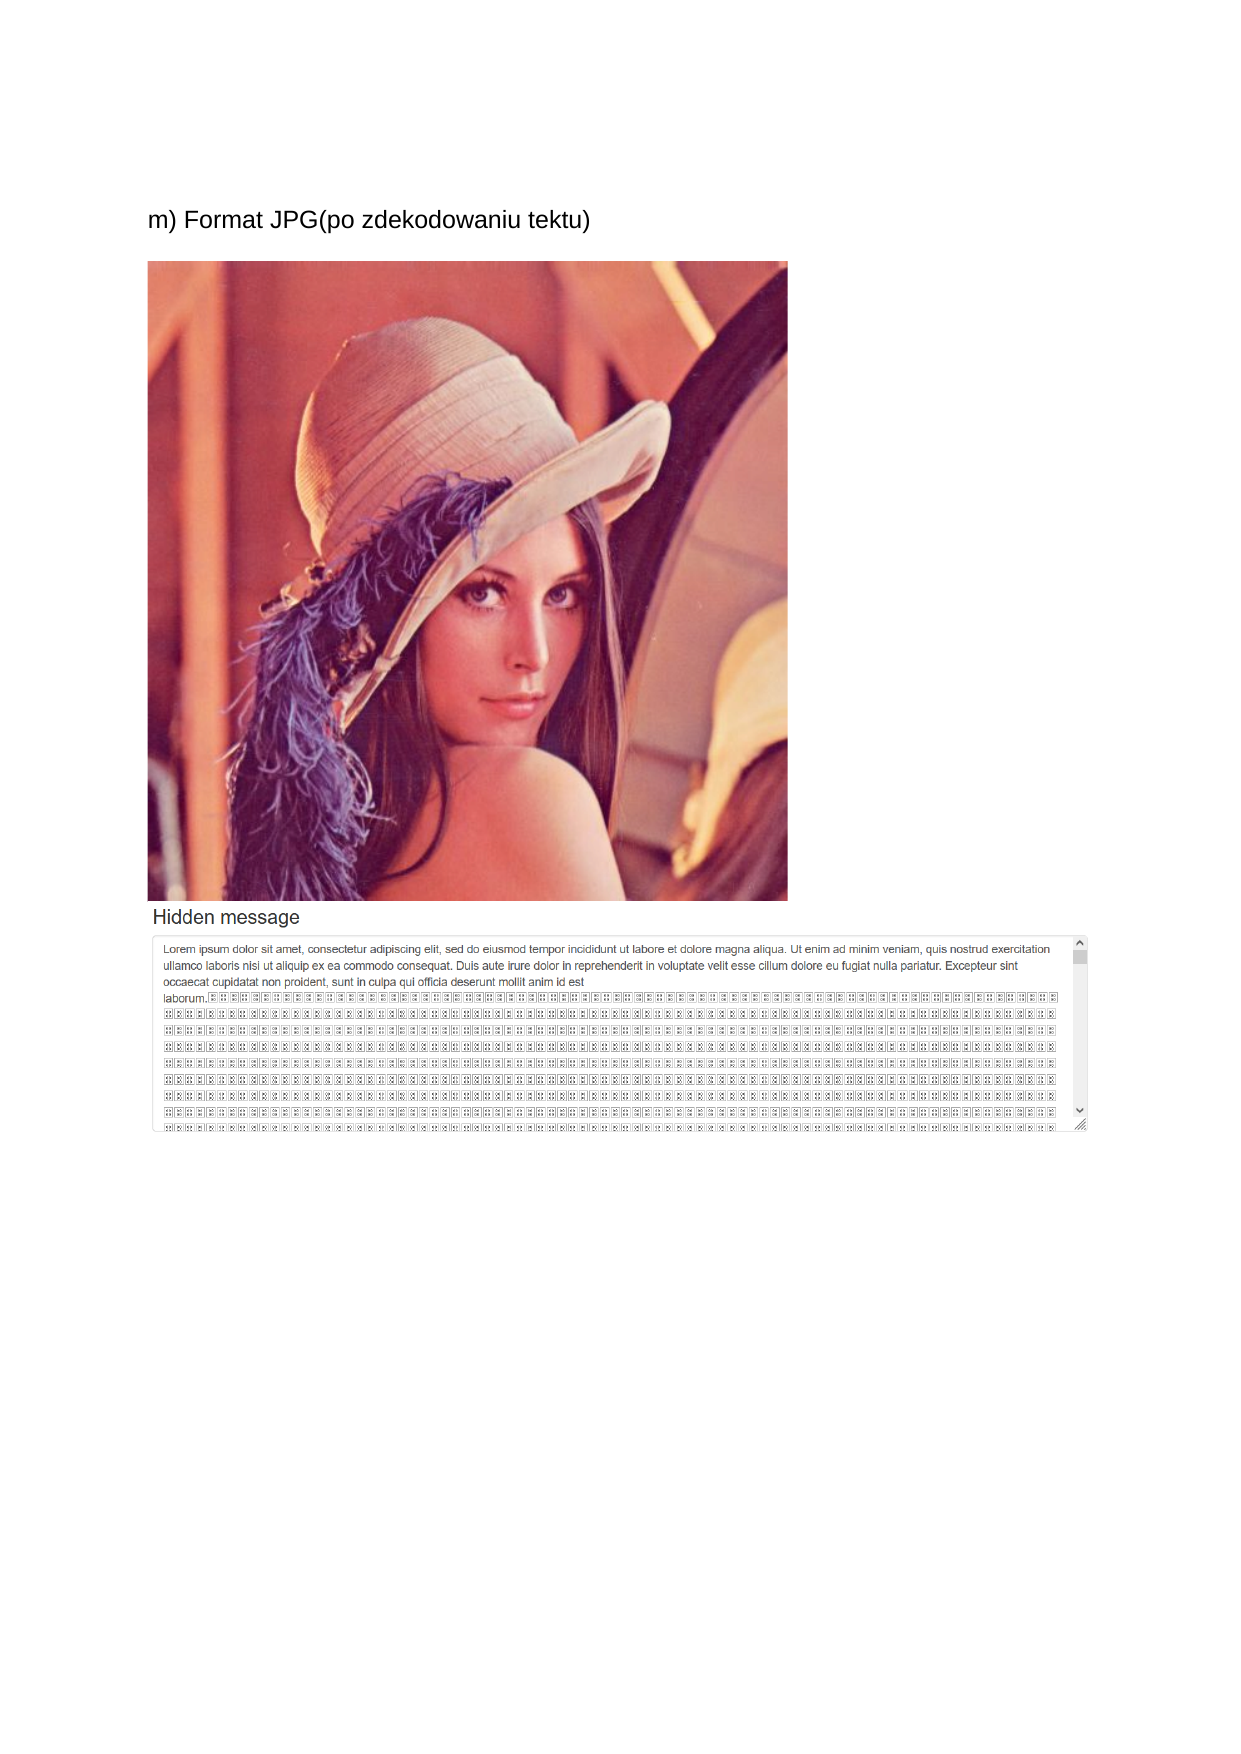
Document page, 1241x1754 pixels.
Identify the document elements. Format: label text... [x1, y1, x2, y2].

picture [147, 261, 1093, 1135]
text m) Format JPG(po zdekodowaniu tektu) [148, 205, 1093, 262]
